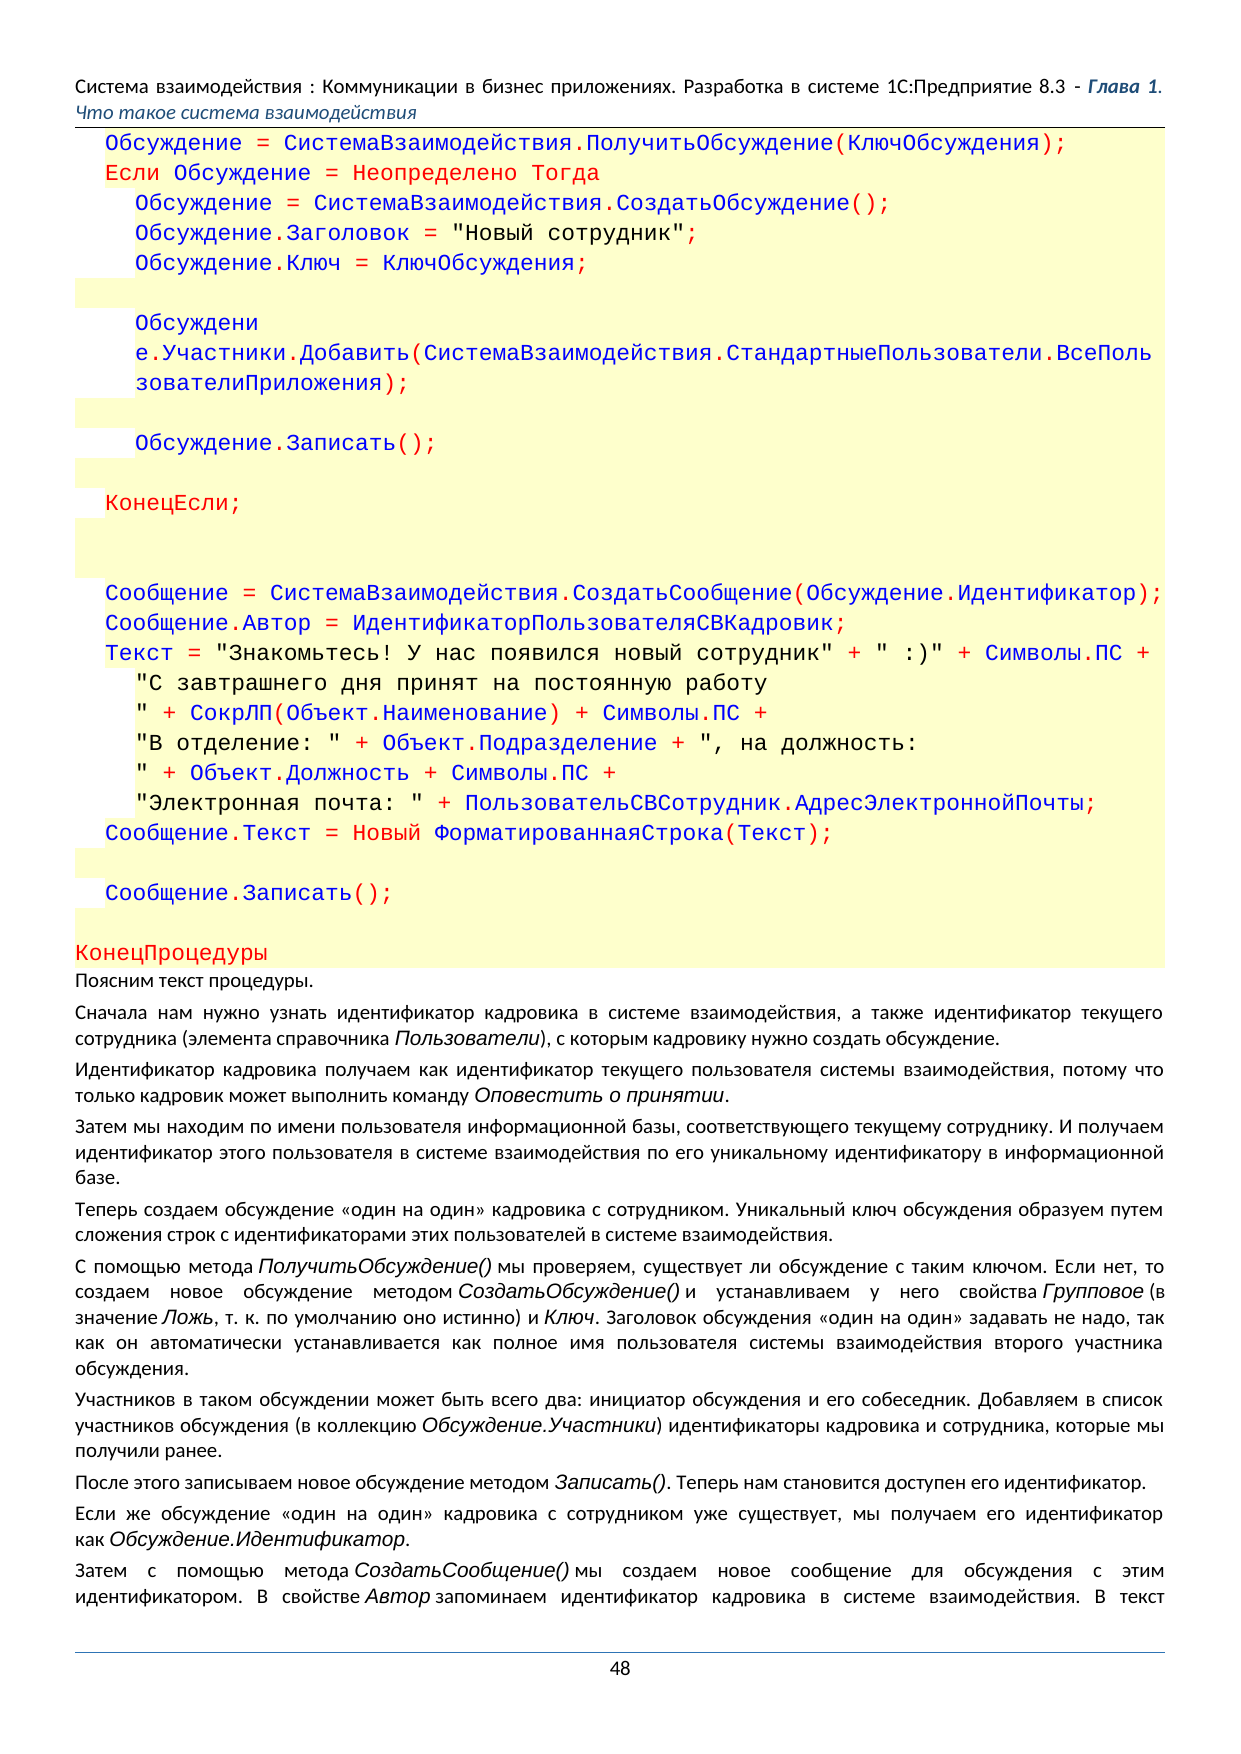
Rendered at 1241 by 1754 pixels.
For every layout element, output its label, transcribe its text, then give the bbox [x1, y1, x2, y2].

text "С завтрашнего дня принят на постоянную работу " + СокрЛП(Объект.Наименование) + Символы.ПС + [135, 668, 1165, 728]
text Обсуждение.Ключ = КлючОбсуждения; [135, 248, 1165, 278]
text КонецЕсли; [105, 488, 1165, 518]
text Обсуждение.Участники.Добавить(СистемаВзаимодействия.СтандартныеПользователи.ВсеПользователиПриложения); [135, 308, 1165, 398]
text Текст = "Знакомьтесь! У нас появился новый сотрудник" + " :)" + Символы.ПС + [105, 638, 1165, 668]
text Обсуждение = СистемаВзаимодействия.ПолучитьОбсуждение(КлючОбсуждения); [105, 128, 1165, 158]
text Затем мы находим по имени пользователя информационной базы, соответствующего текущему сотруднику. И получаем идентификатор этого пользователя в системе взаимодействия по его уникальному идентификатору в информационной базе. [75, 1113, 1165, 1190]
text Сообщение = СистемаВзаимодействия.СоздатьСообщение(Обсуждение.Идентификатор); [105, 578, 1165, 608]
text "Электронная почта: " + ПользовательСВСотрудник.АдресЭлектроннойПочты; [135, 788, 1165, 818]
text Обсуждение.Заголовок = "Новый сотрудник"; [135, 218, 1165, 248]
text Участников в таком обсуждении может быть всего два: инициатор обсуждения и его собеседник. Добавляем в список участников обсуждения (в коллекцию Обсуждение.Участники) идентификаторы кадровика и сотрудника, которые мы получили ранее. [75, 1386, 1165, 1463]
text КонецПроцедуры [75, 938, 1165, 968]
text После этого записываем новое обсуждение методом Записать(). Теперь нам становится доступен его идентификатор. [75, 1469, 1165, 1494]
text С помощью метода ПолучитьОбсуждение() мы проверяем, существует ли обсуждение с таким ключом. Если нет, то создаем новое обсуждение методом СоздатьОбсуждение() и устанавливаем у него свойства Групповое (в значение Ложь, т. к. по умолчанию оно истинно) и Ключ. Заголовок обсуждения «один на один» задавать не надо, так как он автоматически устанавливается как полное имя пользователя системы взаимодействия второго участника обсуждения. [75, 1253, 1165, 1380]
text Поясним текст процедуры. [75, 968, 1165, 993]
text Если Обсуждение = Неопределено Тогда [105, 158, 1165, 188]
text Сообщение.Автор = ИдентификаторПользователяСВКадровик; [105, 608, 1165, 638]
text Сначала нам нужно узнать идентификатор кадровика в системе взаимодействия, а также идентификатор текущего сотрудника (элемента справочника Пользователи), с которым кадровику нужно создать обсуждение. [75, 999, 1165, 1050]
text Если же обсуждение «один на один» кадровика с сотрудником уже существует, мы получаем его идентификатор как Обсуждение.Идентификатор. [75, 1501, 1165, 1551]
text Обсуждение.Записать(); [135, 428, 1165, 458]
text Сообщение.Текст = Новый ФорматированнаяСтрока(Текст); [105, 818, 1165, 848]
text Обсуждение = СистемаВзаимодействия.СоздатьОбсуждение(); [135, 188, 1165, 218]
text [75, 1558, 1165, 1608]
text "В отделение: " + Объект.Подразделение + ", на должность: " + Объект.Должность + Символы.ПС + [135, 728, 1165, 788]
text Сообщение.Записать(); [105, 878, 1165, 908]
text Теперь создаем обсуждение «один на один» кадровика с сотрудником. Уникальный ключ обсуждения образуем путем сложения строк с идентификаторами этих пользователей в системе взаимодействия. [75, 1196, 1165, 1247]
text Идентификатор кадровика получаем как идентификатор текущего пользователя системы взаимодействия, потому что только кадровик может выполнить команду Оповестить о принятии. [75, 1056, 1165, 1107]
